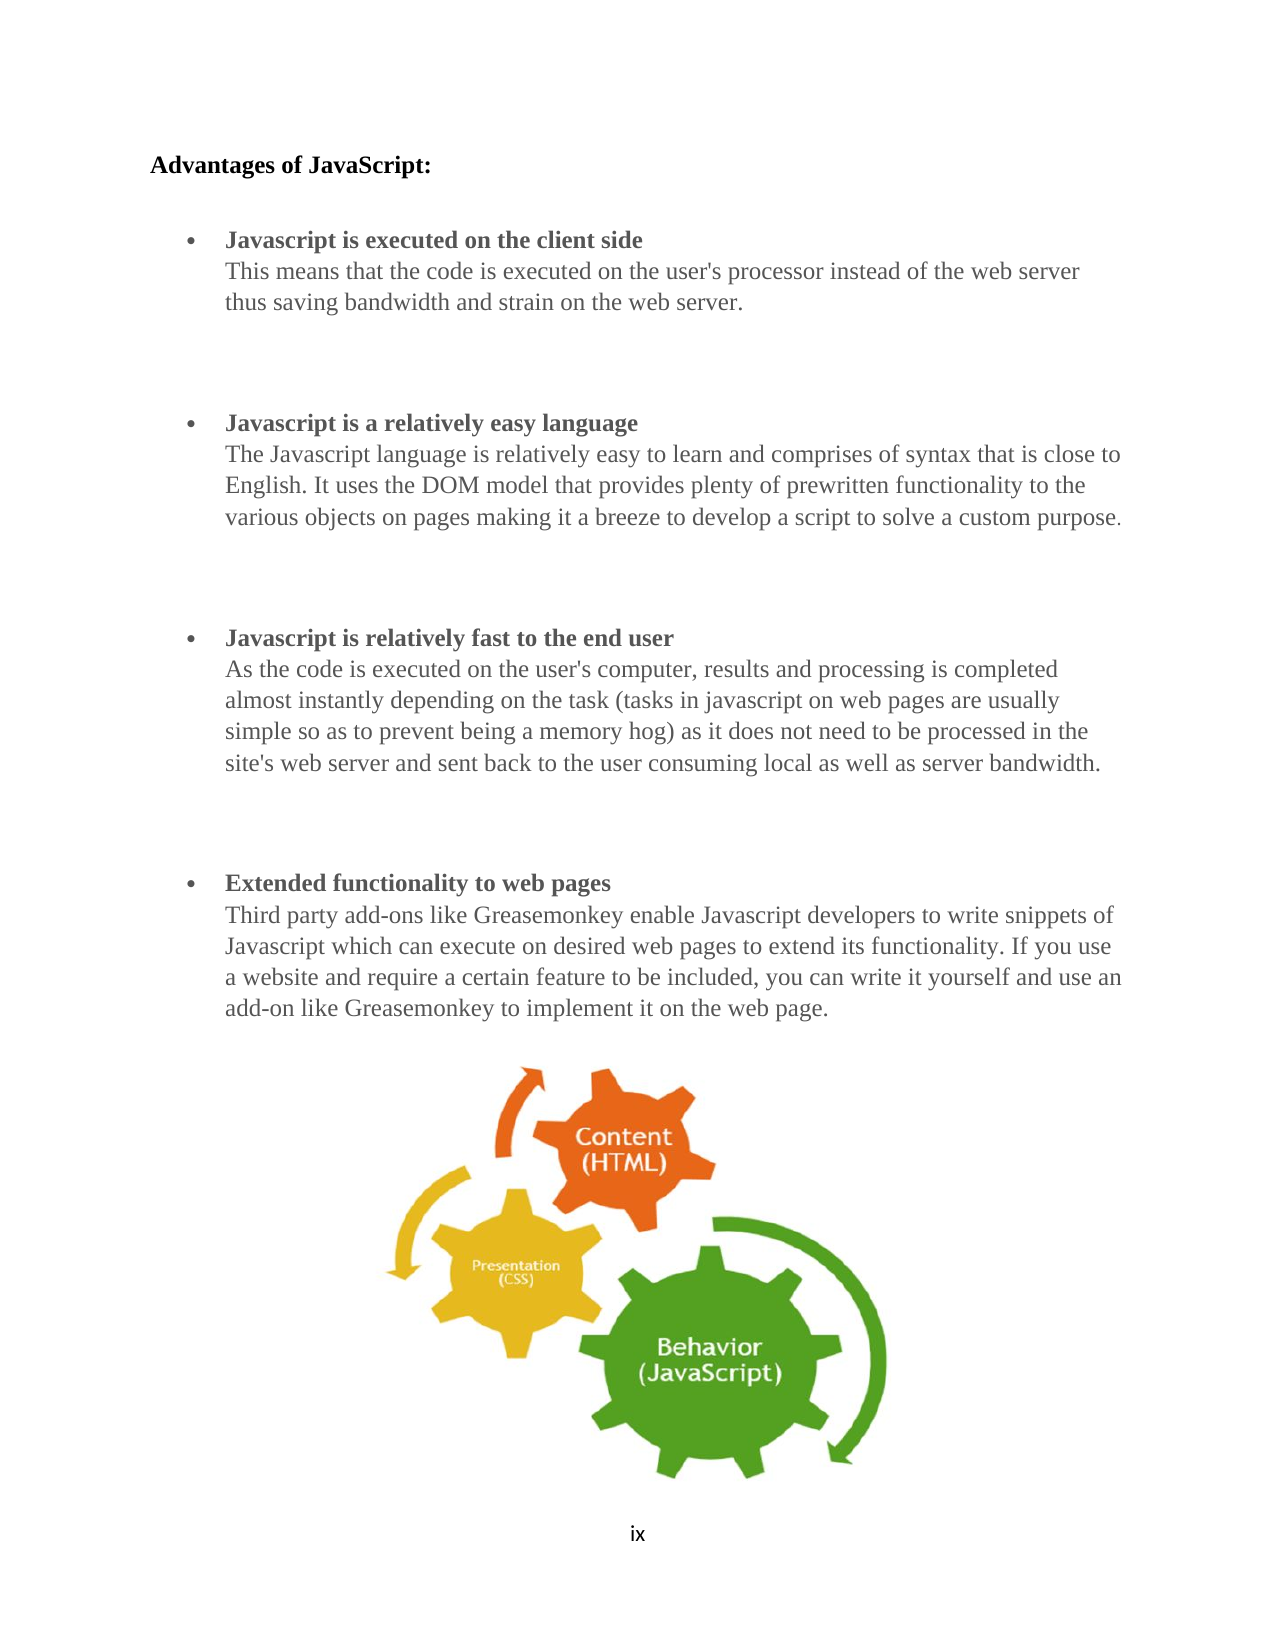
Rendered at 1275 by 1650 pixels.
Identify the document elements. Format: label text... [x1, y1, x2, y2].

list Javascript is relatively fast to the end user As the code is executed on the user's computer, results and processing is completed almost instantly depending on the task (tasks in javascript on web pages are usually simple so as to prevent being a memory hog) as it does not need to be processed in the site's web server and sent back to the user consuming local as well as server bandwidth. [187, 620, 1125, 776]
list Javascript is executed on the client side This means that the code is executed on the user's processor instead of the web server thus saving bandwidth and strain on the web server. [187, 222, 1125, 316]
text Advantages of JavaScript: [150, 150, 1125, 179]
list Javascript is a relatively easy language The Javascript language is relatively easy to learn and comprises of syntax that is close to English. It uses the DOM model that provides plenty of prewritten functionality to the various objects on pages making it a breeze to develop a script to solve a custom purpose. [187, 406, 1125, 531]
picture [347, 1051, 928, 1497]
list Extended functionality to web pages Third party add-ons like Greasemonkey enable Javascript developers to write snippets of Javascript which can execute on desired web pages to extend its functionality. If you use a website and require a certain feature to be included, you can write it yourself and use an add-on like Greasemonkey to implement it on the web page. [187, 866, 1125, 1022]
